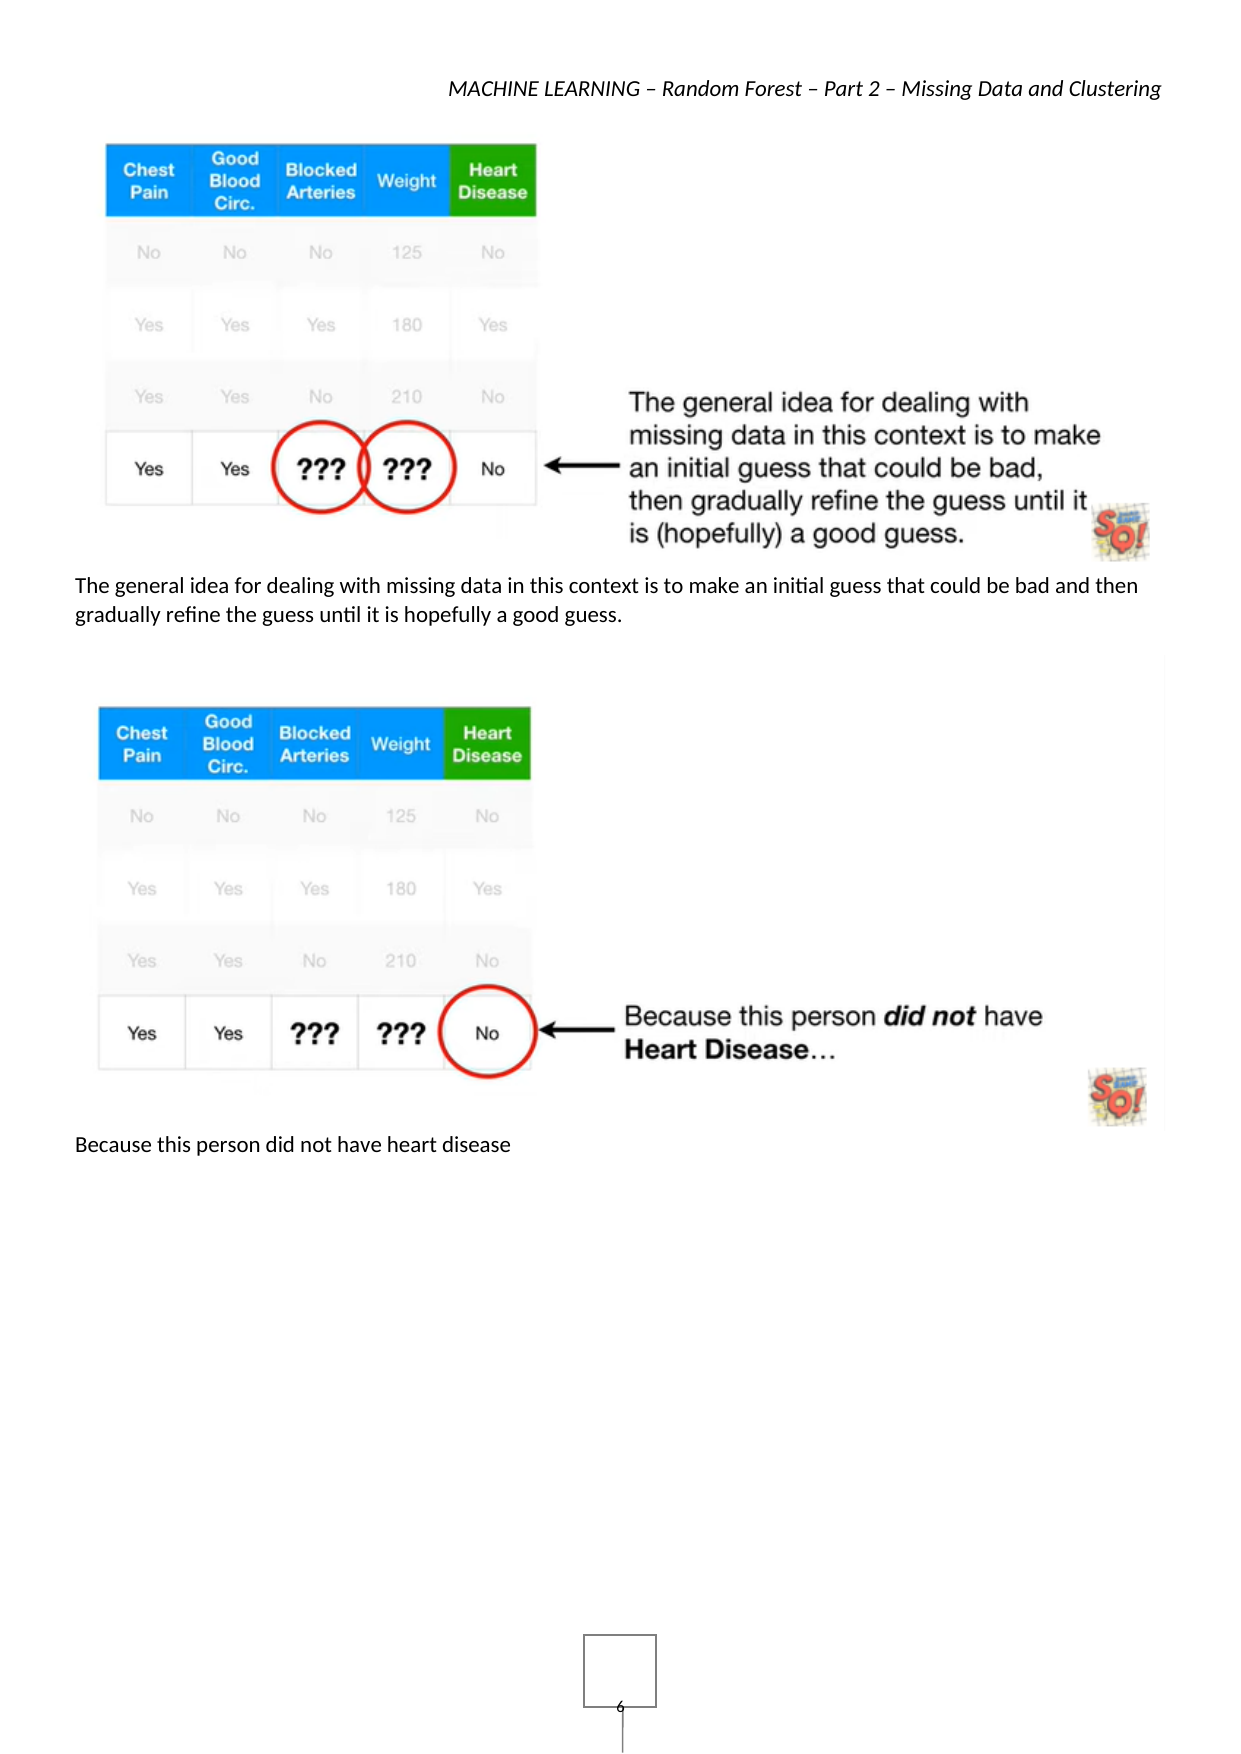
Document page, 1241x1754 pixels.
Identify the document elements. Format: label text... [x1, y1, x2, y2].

text The general idea for dealing with missing data in this context is to make an initial guess that could be bad and then gradually refine the guess until it is hopefully a good guess. [75, 572, 1165, 628]
text Because this person did not have heart disease [75, 1131, 1165, 1158]
picture [75, 655, 1166, 1131]
picture [75, 101, 1166, 572]
